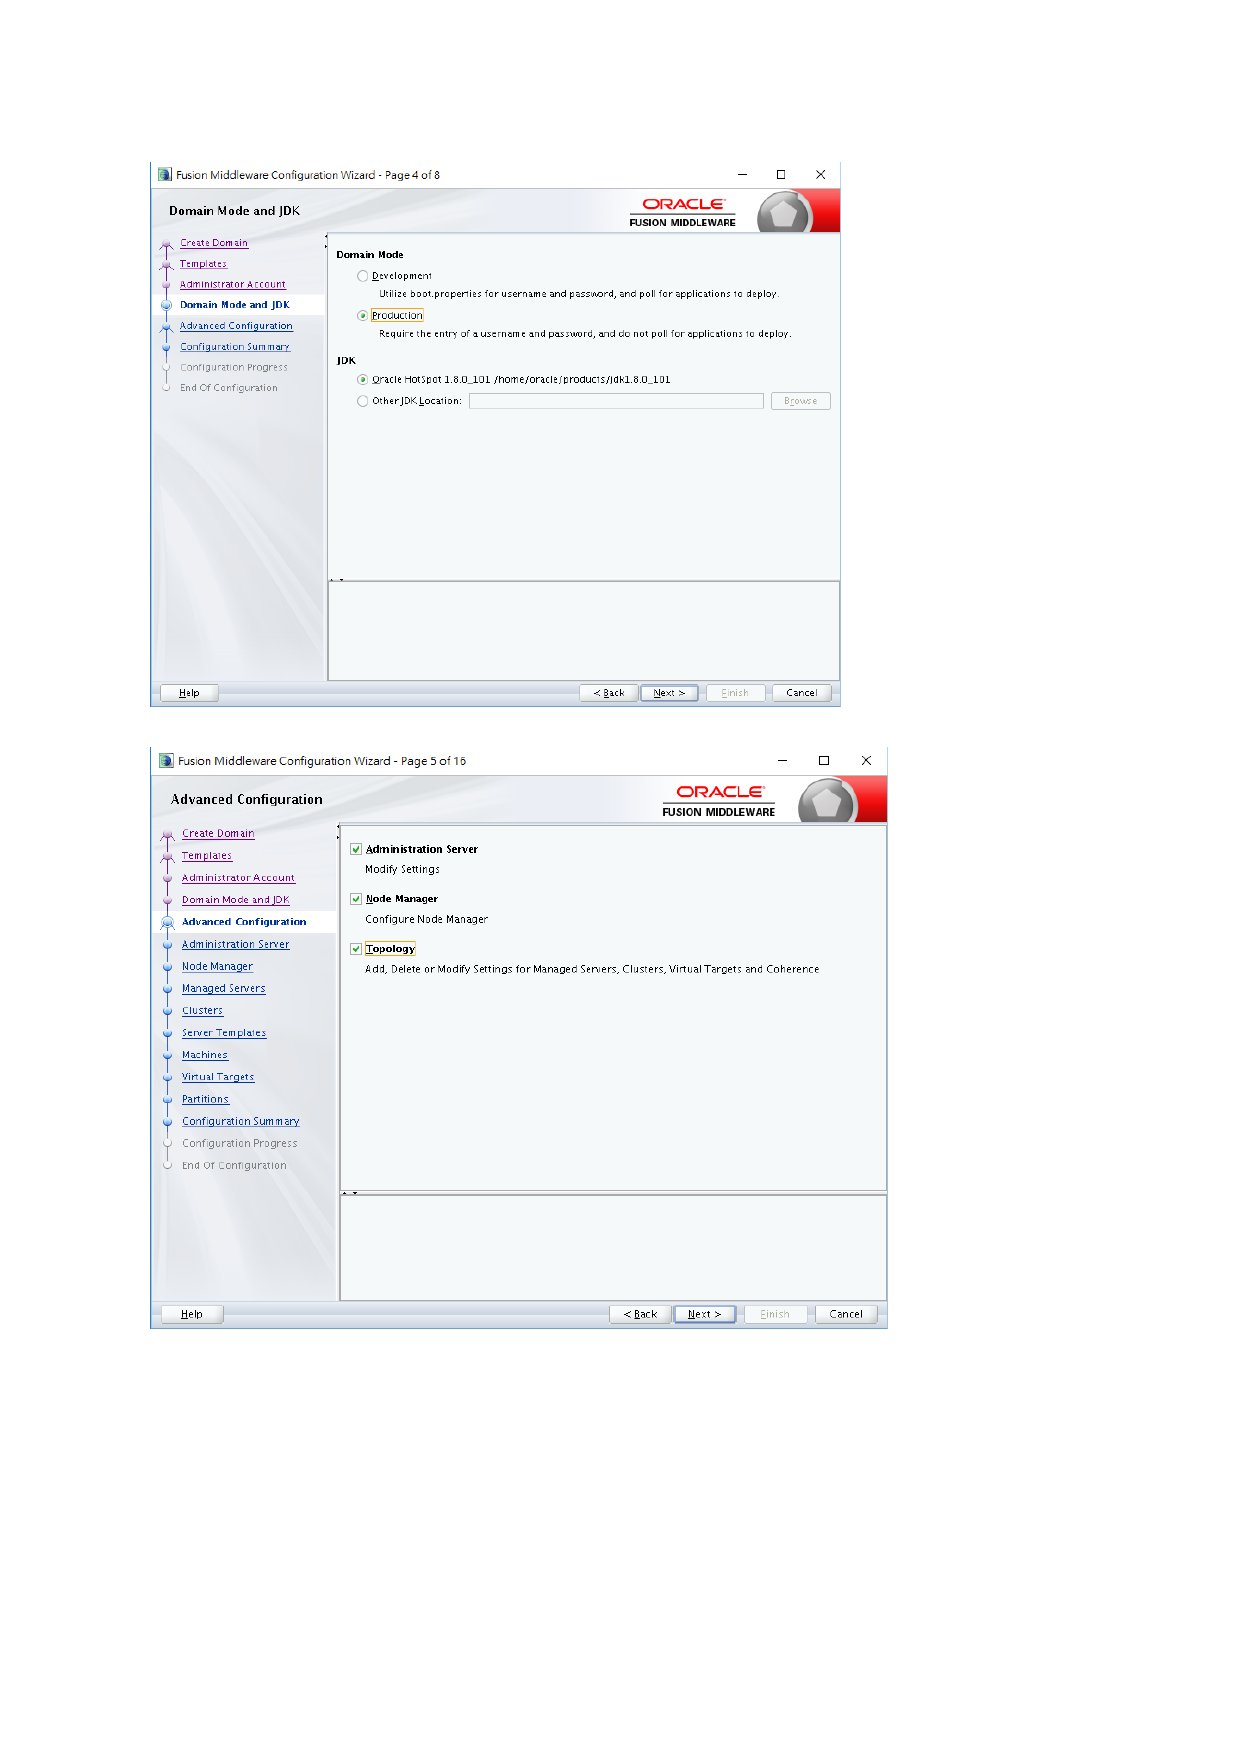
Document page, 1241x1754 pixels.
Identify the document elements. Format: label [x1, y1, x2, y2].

picture [150, 162, 841, 707]
picture [150, 747, 888, 1329]
